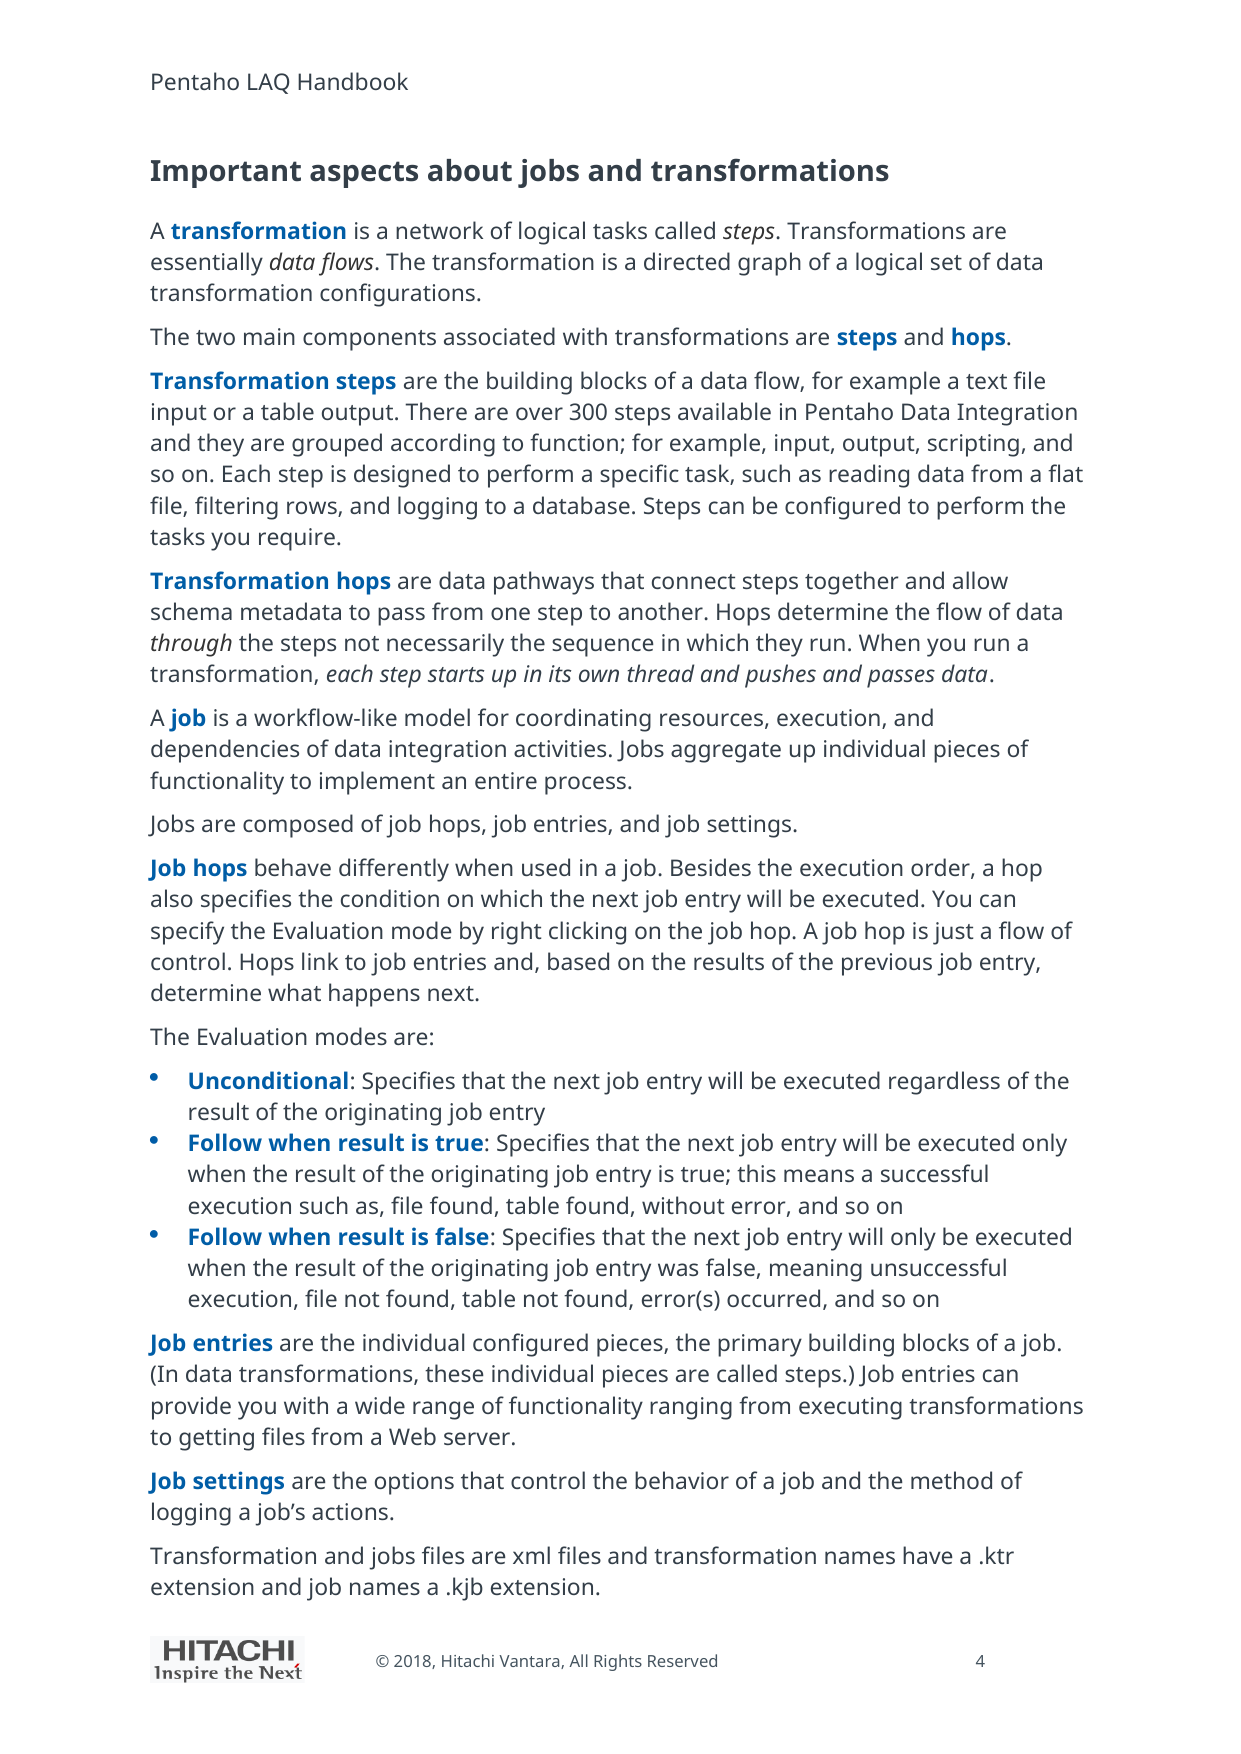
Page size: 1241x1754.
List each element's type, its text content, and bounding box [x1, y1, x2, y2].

text Job entries are the individual configured pieces, the primary building blocks of a job. (In data transformations, these individual pieces are called steps.) Job entries can provide you with a wide range of functionality ranging from executing transformations to getting files from a Web server. [150, 1327, 1090, 1452]
text Transformation hops are data pathways that connect steps together and allow schema metadata to pass from one step to another. Hops determine the flow of data through the steps not necessarily the sequence in which they run. When you run a transformation, each step starts up in its own thread and pushes and passes data. [150, 565, 1090, 690]
text A job is a workflow-like model for coordinating resources, execution, and dependencies of data integration activities. Jobs aggregate up individual pieces of functionality to implement an entire process. [150, 702, 1090, 796]
subtitle Important aspects about jobs and transformations [150, 150, 1090, 190]
picture [150, 1636, 305, 1683]
text Transformation and jobs files are xml files and transformation names have a .ktr extension and job names a .kjb extension. [150, 1540, 1090, 1602]
text Jobs are composed of job hops, job entries, and job settings. [150, 808, 1090, 840]
text The Evaluation modes are: [150, 1021, 1090, 1052]
text The two main components associated with transformations are steps and hops. [150, 321, 1090, 352]
text Transformation steps are the building blocks of a data flow, for example a text file input or a table output. There are over 300 steps available in Pentaho Data Integration and they are grouped according to function; for example, input, output, scripting, and so on. Each step is designed to perform a specific task, such as reading data from a flat file, filtering rows, and logging to a database. Steps can be configured to perform the tasks you require. [150, 365, 1090, 552]
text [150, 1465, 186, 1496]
text Job hops behave differently when used in a job. Besides the execution order, a hop also specifies the condition on which the next job entry will be executed. You can specify the Evaluation mode by right clicking on the job hop. A job hop is just a flow of control. Hops link to job entries and, based on the results of the previous job entry, determine what happens next. [150, 852, 1090, 1008]
text A transformation is a network of logical tasks called steps. Transformations are essentially data flows. The transformation is a directed graph of a logical set of data transformation configurations. [150, 215, 1090, 308]
text Job settings are the options that control the behavior of a job and the method of logging a job’s actions. [395, 1465, 1090, 1527]
text Follow when result is false: Specifies that the next job entry will only be executed when the result of the originating job entry was false, meaning unsuccessful execution, file not found, table not found, error(s) occurred, and so on [150, 1221, 1090, 1315]
text Follow when result is true: Specifies that the next job entry will be executed only when the result of the originating job entry is true; this means a successful execution such as, file found, table found, without error, and so on [150, 1127, 1090, 1221]
text Unconditional: Specifies that the next job entry will be executed regardless of the result of the originating job entry [150, 1065, 1090, 1127]
